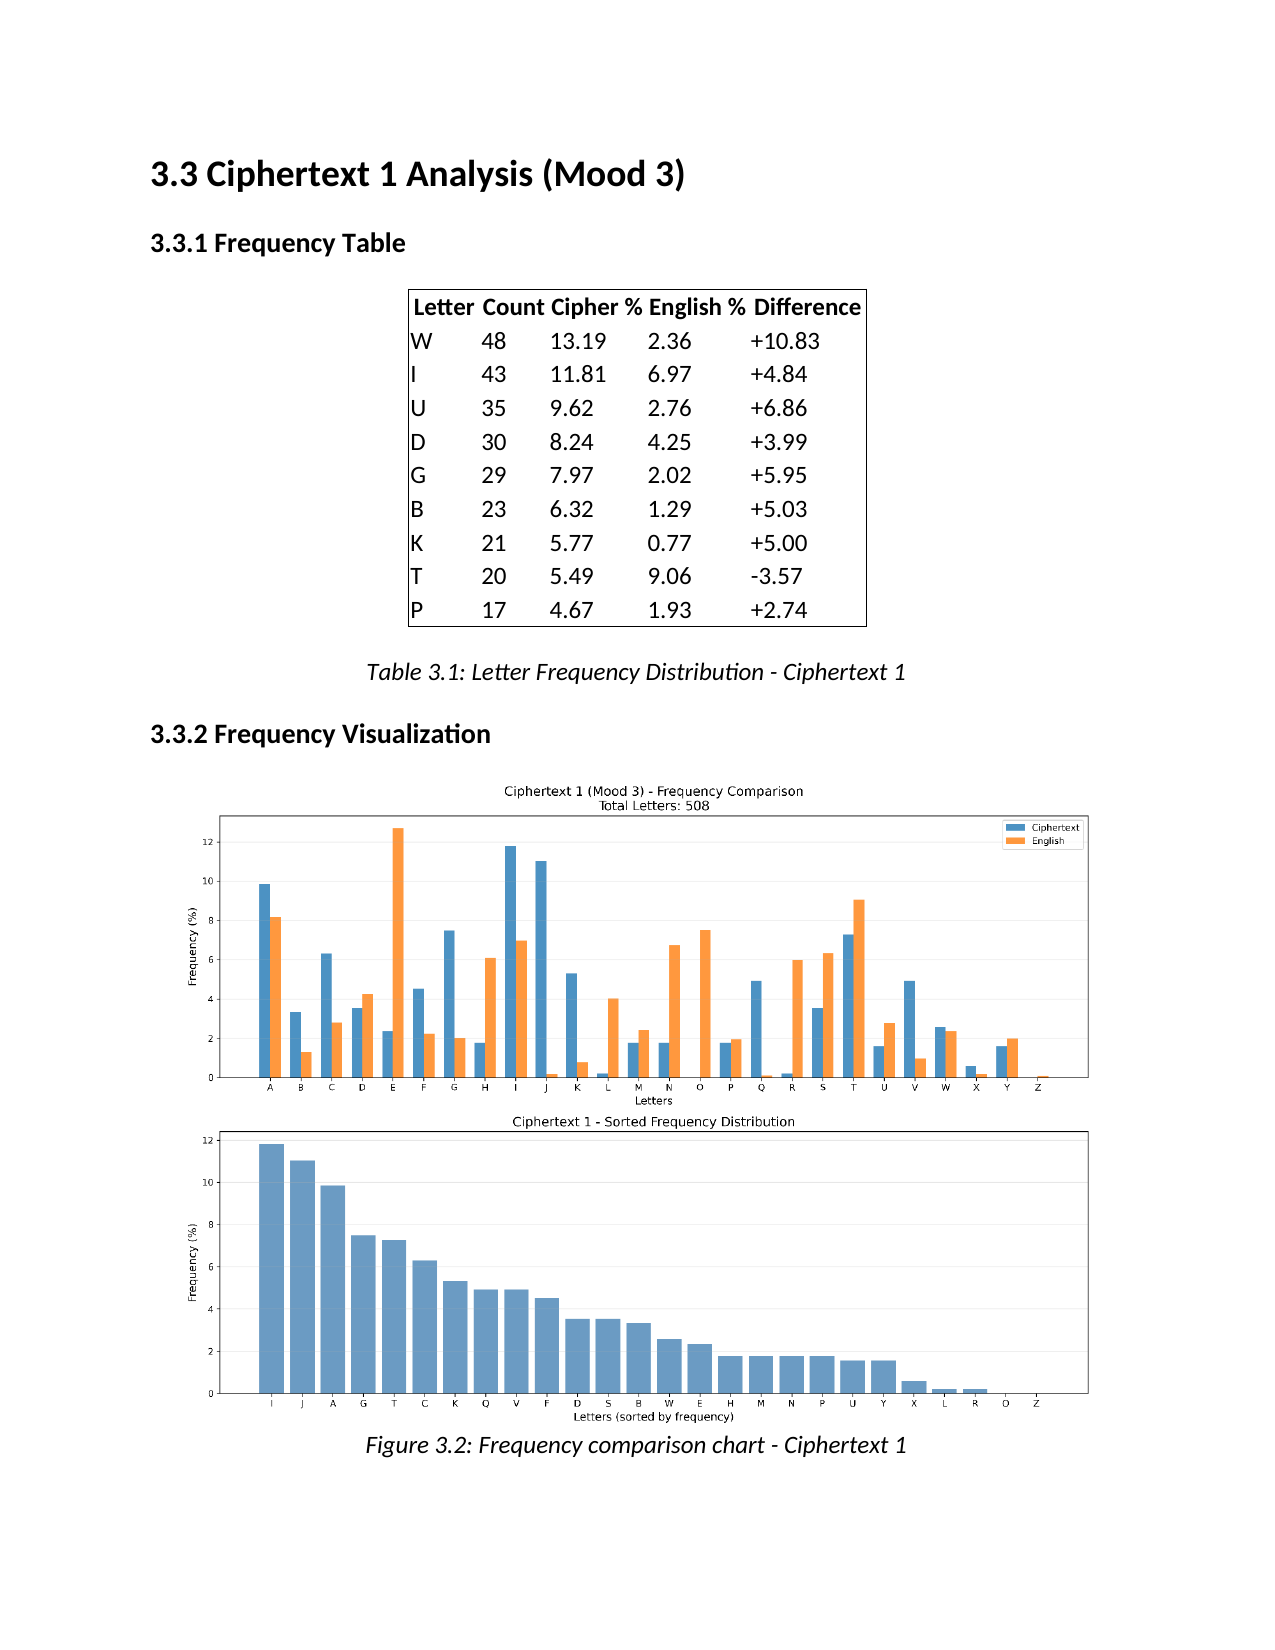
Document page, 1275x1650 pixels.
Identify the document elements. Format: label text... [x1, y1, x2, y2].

table_cell 17 [480, 593, 548, 626]
table_cell -3.57 [749, 559, 866, 592]
table_cell 30 [480, 424, 548, 458]
table_header Cipher % [548, 290, 646, 323]
table_cell 4.25 [646, 424, 749, 458]
table_cell 6.32 [548, 491, 646, 525]
table_cell 11.81 [548, 357, 646, 391]
table_cell 1.29 [646, 491, 749, 525]
table_cell 8.24 [548, 424, 646, 458]
table_cell 2.76 [646, 391, 749, 424]
table_cell B [409, 491, 479, 525]
table_cell 1.93 [646, 593, 749, 626]
table_cell +5.03 [749, 491, 866, 525]
table_cell +5.95 [749, 458, 866, 491]
table_cell 6.97 [646, 357, 749, 391]
table_cell 2.36 [646, 323, 749, 357]
table_cell 20 [480, 559, 548, 592]
table_cell P [409, 593, 479, 626]
table_cell +5.00 [749, 525, 866, 559]
table_cell +4.84 [749, 357, 866, 391]
text 3.3 Ciphertext 1 Analysis (Mood 3) [150, 150, 1125, 196]
table_cell U [409, 391, 479, 424]
table_cell 9.06 [646, 559, 749, 592]
table_cell 43 [480, 357, 548, 391]
picture [181, 779, 1094, 1429]
table_header Difference [749, 290, 866, 323]
table_cell 0.77 [646, 525, 749, 559]
table_cell +3.99 [749, 424, 866, 458]
table_cell 13.19 [548, 323, 646, 357]
table_cell D [409, 424, 479, 458]
table_cell 21 [480, 525, 548, 559]
table_cell 5.77 [548, 525, 646, 559]
table_cell 4.67 [548, 593, 646, 626]
table_cell +10.83 [749, 323, 866, 357]
table_cell W [409, 323, 479, 357]
text Table 3.1: Letter Frequency Distribution - Ciphertext 1 [150, 656, 1125, 687]
text 3.3.2 Frequency Visualization [150, 716, 1125, 750]
table_header Count [480, 290, 548, 323]
table_cell G [409, 458, 479, 491]
table_cell 48 [480, 323, 548, 357]
table_cell 23 [480, 491, 548, 525]
table_cell +2.74 [749, 593, 866, 626]
table_cell K [409, 525, 479, 559]
text 3.3.1 Frequency Table [150, 225, 1125, 259]
table_cell T [409, 559, 479, 592]
table_cell I [409, 357, 479, 391]
table_cell 2.02 [646, 458, 749, 491]
table_cell +6.86 [749, 391, 866, 424]
table_cell 7.97 [548, 458, 646, 491]
table_cell 9.62 [548, 391, 646, 424]
table_cell 29 [480, 458, 548, 491]
table_cell 35 [480, 391, 548, 424]
table_header Letter [409, 290, 479, 323]
table_cell 5.49 [548, 559, 646, 592]
table_header English % [646, 290, 749, 323]
